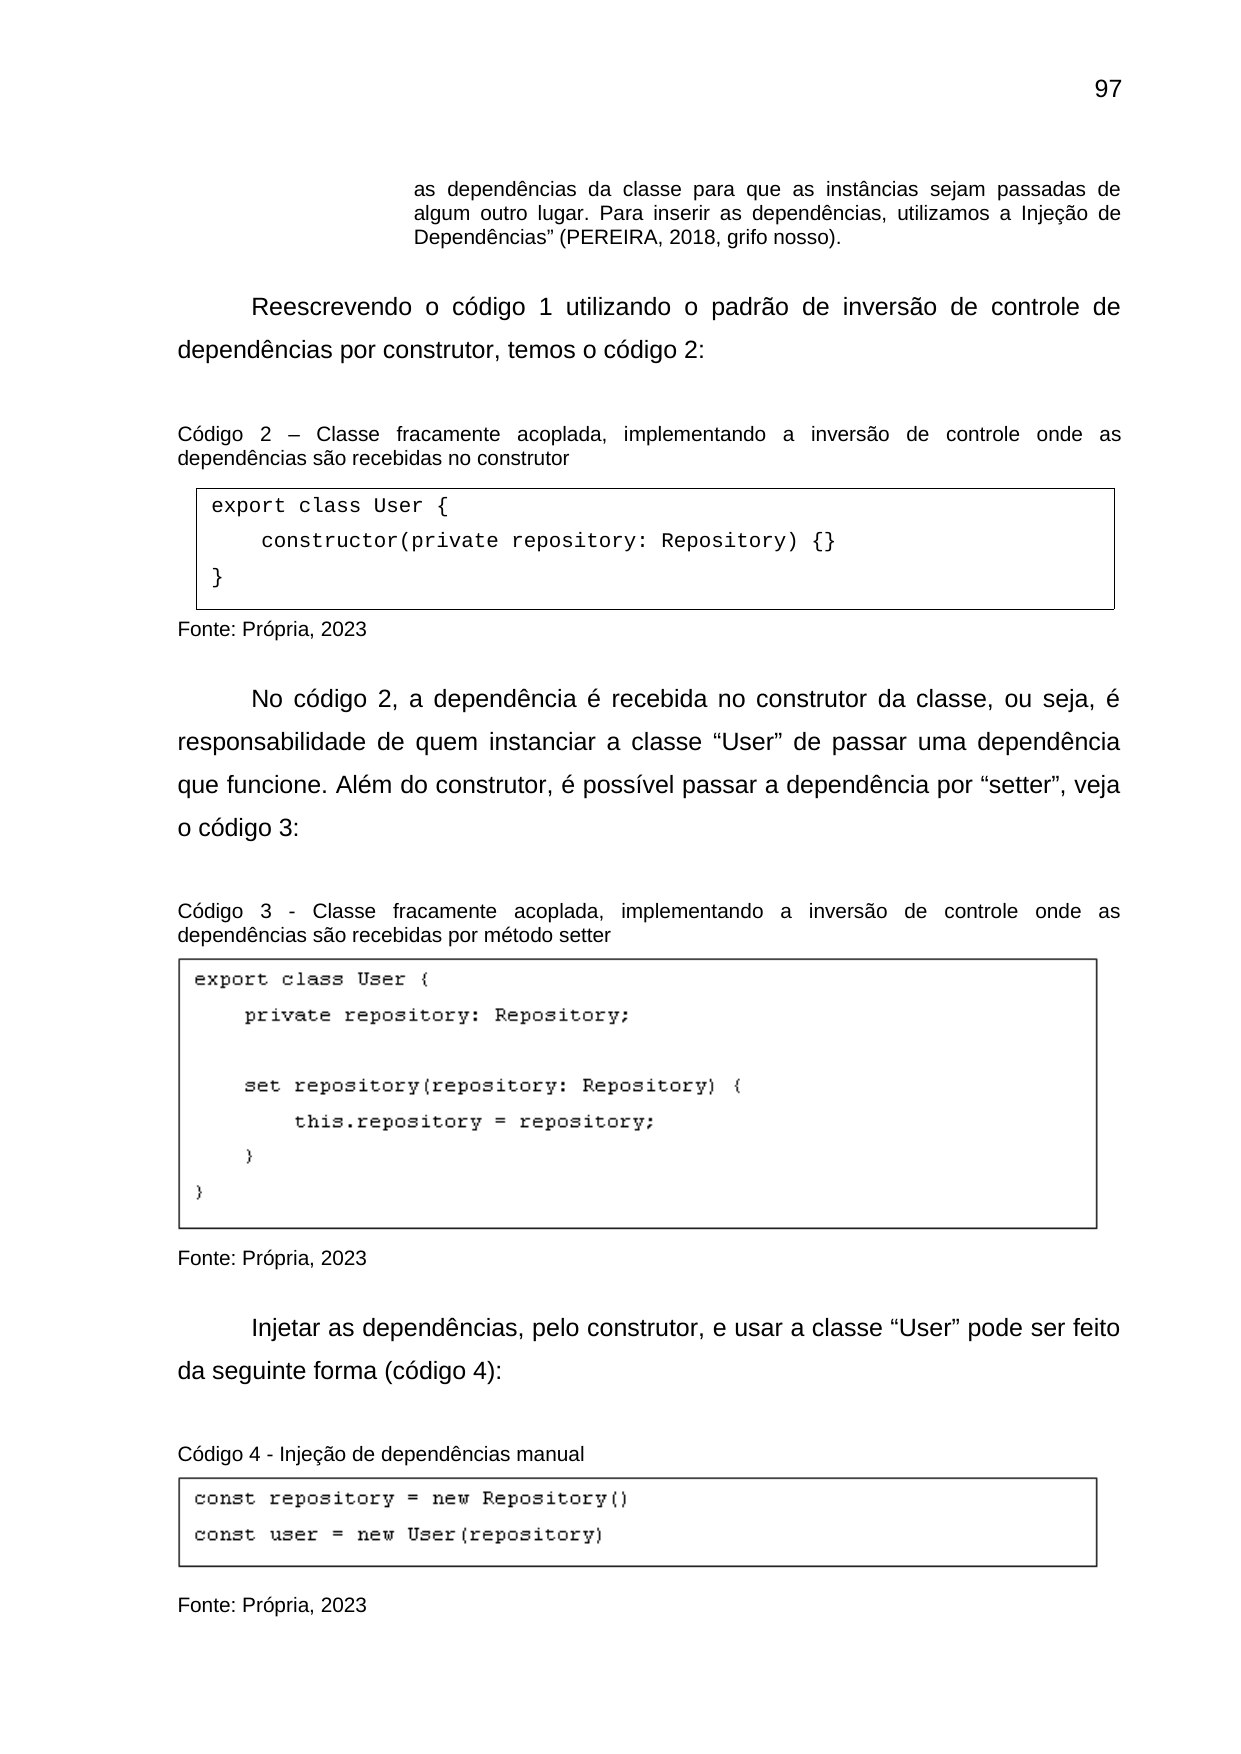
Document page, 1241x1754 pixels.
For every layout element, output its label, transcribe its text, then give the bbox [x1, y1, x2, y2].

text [413, 177, 1122, 249]
text Fonte: Própria, 2023 [177, 1593, 1122, 1617]
text Injetar as dependências, pelo construtor, e usar a classe “User” pode ser feito da seguinte forma (código 4): [177, 1312, 1122, 1384]
text Fonte: Própria, 2023 [177, 1245, 1122, 1269]
text Fonte: Própria, 2023 [177, 480, 1122, 641]
text Reescrevendo o código 1 utilizando o padrão de inversão de controle de dependências por construtor, temos o código 2: [177, 292, 1122, 364]
picture [177, 957, 1101, 1231]
picture [177, 1476, 1101, 1569]
text No código 2, a dependência é recebida no construtor da classe, ou seja, é responsabilidade de quem instanciar a classe “User” de passar uma dependência que funcione. Além do construtor, é possível passar a dependência por “setter”, veja o código 3: [177, 684, 1122, 842]
